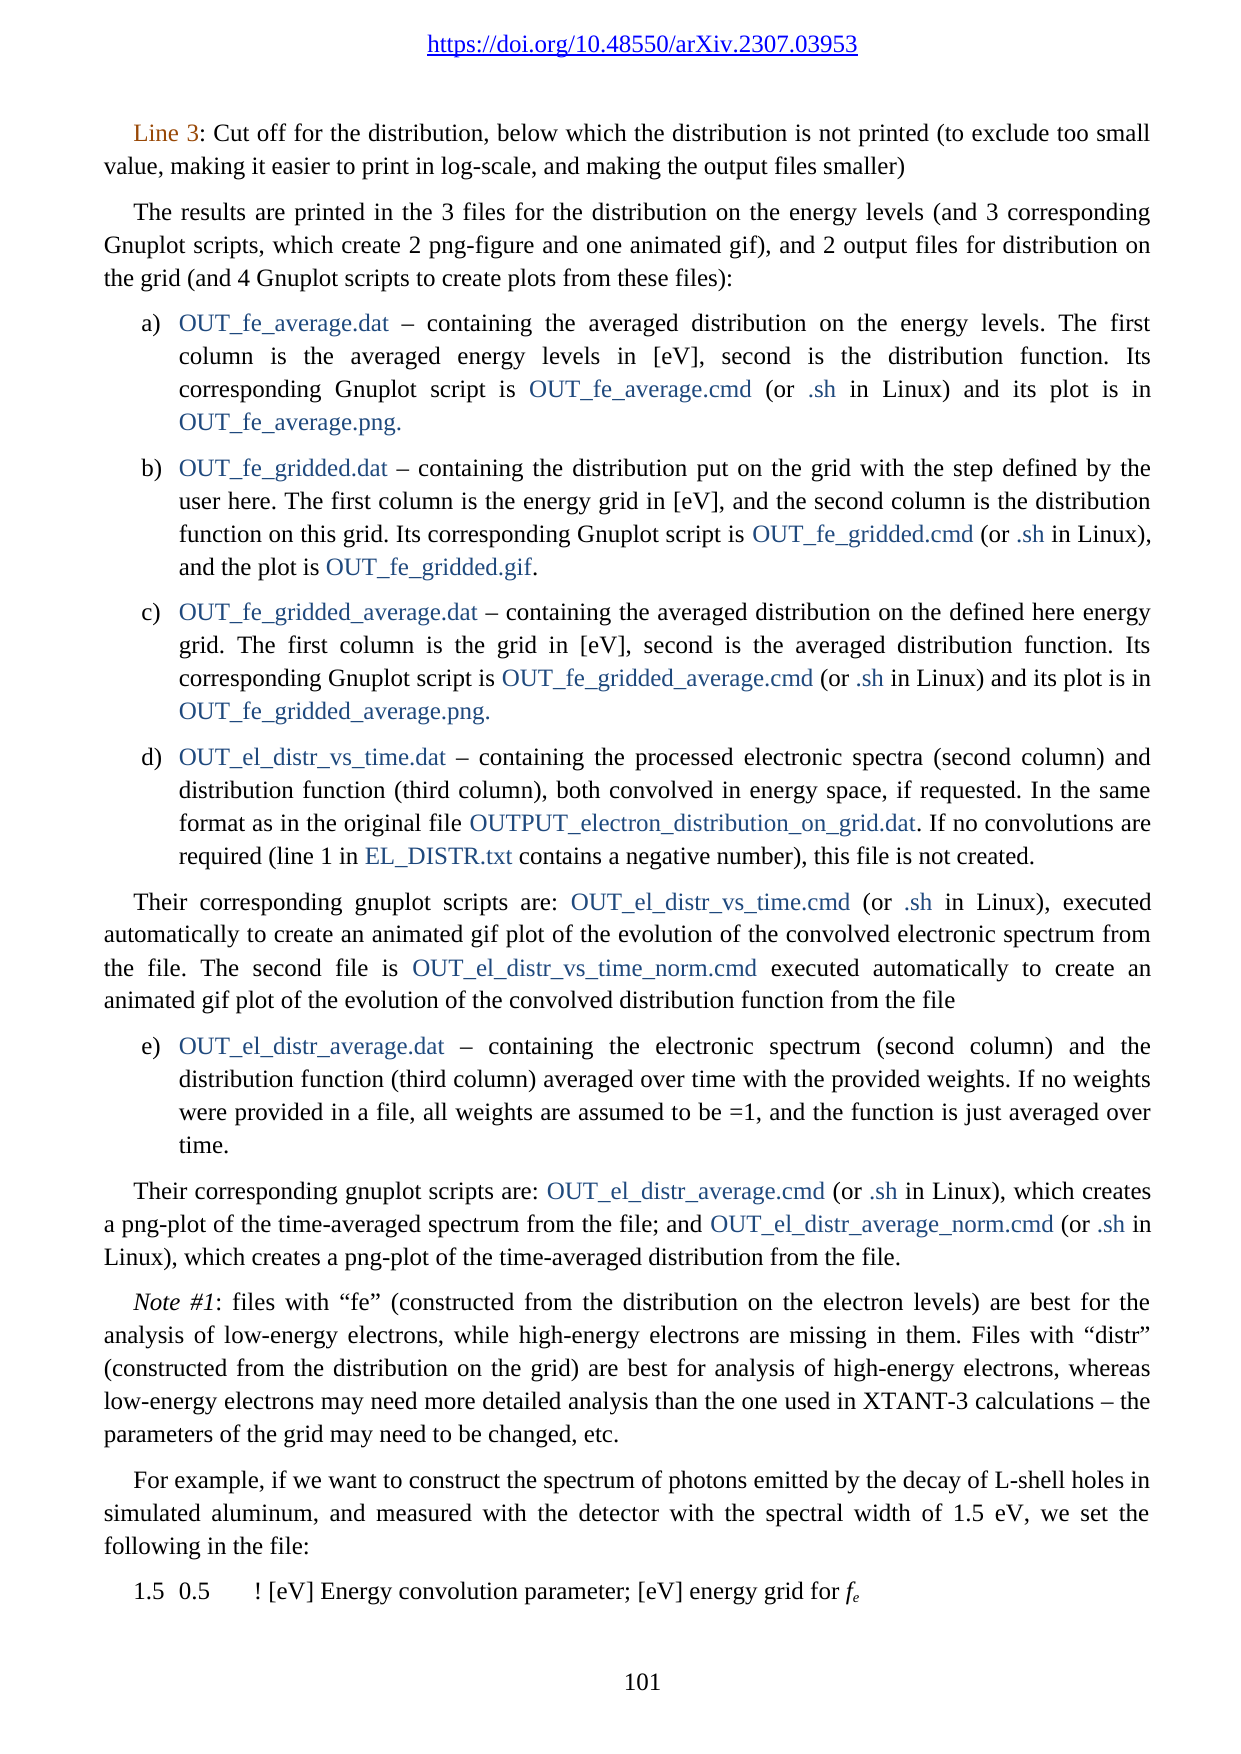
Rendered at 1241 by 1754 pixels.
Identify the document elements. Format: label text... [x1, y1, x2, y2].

list OUT_el_distr_vs_time.dat – containing the processed electronic spectra (second column) and distribution function (third column), both convolved in energy space, if requested. In the same format as in the original file OUTPUT_electron_distribution_on_grid.dat. If no convolutions are required (line 1 in EL_DISTR.txt contains a negative number), this file is not created. [141, 742, 1152, 870]
text Note #1: files with “fe” (constructed from the distribution on the electron levels) are best for the analysis of low-energy electrons, while high-energy electrons are missing in them. Files with “distr” (constructed from the distribution on the grid) are best for analysis of high-energy electrons, whereas low-energy electrons may need more detailed analysis than the one used in XTANT-3 calculations – the parameters of the grid may need to be changed, etc. [103, 1287, 1152, 1448]
text 1.5 0.5 ! [eV] Energy convolution parameter; [eV] energy grid for fe [103, 1576, 1152, 1605]
list OUT_fe_gridded.dat – containing the distribution put on the grid with the step defined by the user here. The first column is the energy grid in [eV], and the second column is the distribution function on this grid. Its corresponding Gnuplot script is OUT_fe_gridded.cmd (or .sh in Linux), and the plot is OUT_fe_gridded.gif. [141, 453, 1152, 581]
text Their corresponding gnuplot scripts are: OUT_el_distr_vs_time.cmd (or .sh in Linux), executed automatically to create an animated gif plot of the evolution of the convolved electronic spectrum from the file. The second file is OUT_el_distr_vs_time_norm.cmd executed automatically to create an animated gif plot of the evolution of the convolved distribution function from the file [103, 887, 1152, 1014]
text Line 3: Cut off for the distribution, below which the distribution is not printed (to exclude too small value, making it easier to print in log-scale, and making the output files smaller) [103, 118, 1152, 180]
list OUT_el_distr_average.dat – containing the electronic spectrum (second column) and the distribution function (third column) averaged over time with the provided weights. If no weights were provided in a file, all weights are assumed to be =1, and the function is just averaged over time. [141, 1031, 1152, 1159]
list OUT_fe_average.dat – containing the averaged distribution on the energy levels. The first column is the averaged energy levels in [eV], second is the distribution function. Its corresponding Gnuplot script is OUT_fe_average.cmd (or .sh in Linux) and its plot is in OUT_fe_average.png. [141, 308, 1152, 436]
text For example, if we want to construct the spectrum of photons emitted by the decay of L-shell holes in simulated aluminum, and measured with the detector with the spectral width of 1.5 eV, we set the following in the file: [103, 1465, 1152, 1560]
list OUT_fe_gridded_average.dat – containing the averaged distribution on the defined here energy grid. The first column is the grid in [eV], second is the averaged distribution function. Its corresponding Gnuplot script is OUT_fe_gridded_average.cmd (or .sh in Linux) and its plot is in OUT_fe_gridded_average.png. [141, 597, 1152, 725]
text Their corresponding gnuplot scripts are: OUT_el_distr_average.cmd (or .sh in Linux), which creates a png-plot of the time-averaged spectrum from the file; and OUT_el_distr_average_norm.cmd (or .sh in Linux), which creates a png-plot of the time-averaged distribution from the file. [103, 1176, 1152, 1271]
text The results are printed in the 3 files for the distribution on the energy levels (and 3 corresponding Gnuplot scripts, which create 2 png-figure and one animated gif), and 2 output files for distribution on the grid (and 4 Gnuplot scripts to create plots from these files): [103, 197, 1152, 291]
